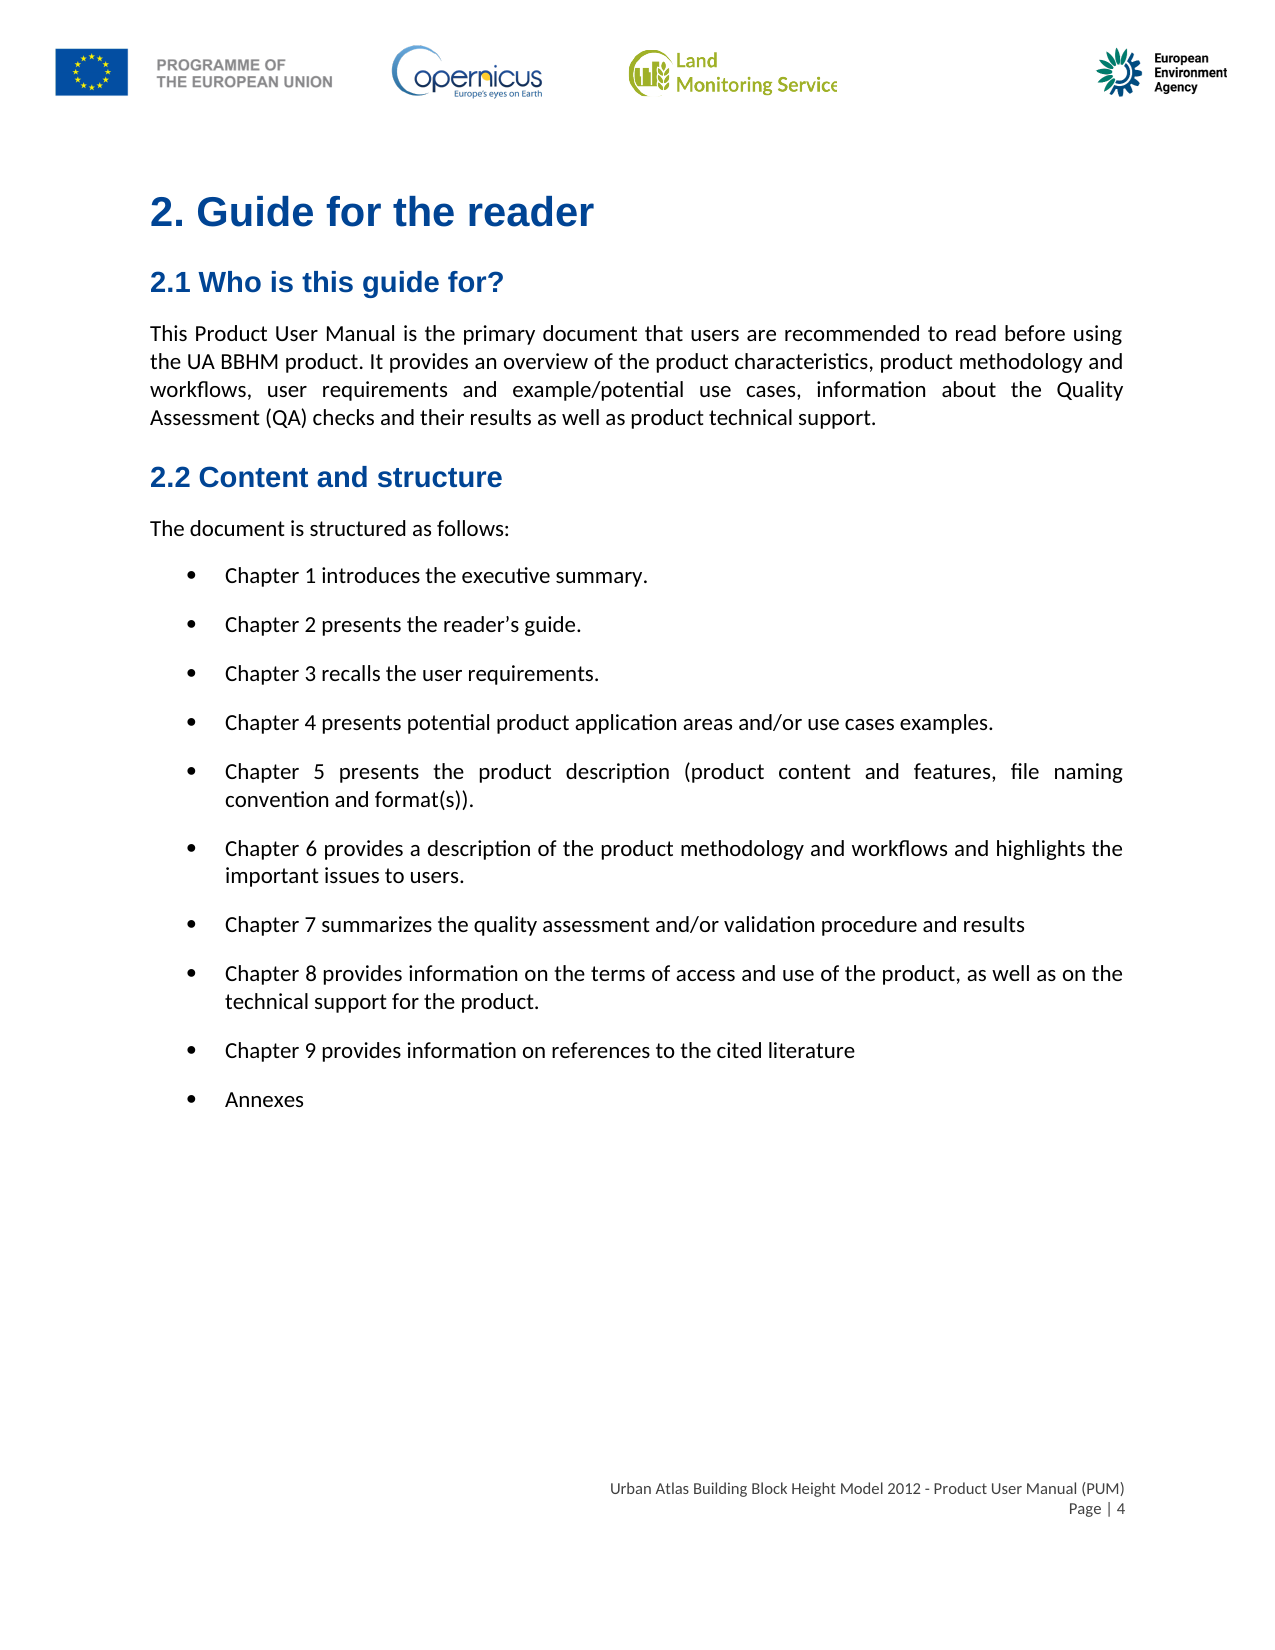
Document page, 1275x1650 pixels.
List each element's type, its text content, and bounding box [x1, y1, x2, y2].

subtitle 2.1 Who is this guide for? [150, 264, 1125, 298]
text The document is structured as follows: [150, 514, 1125, 543]
list Annexes [187, 1085, 1125, 1113]
picture [1094, 46, 1228, 97]
list Chapter 6 provides a description of the product methodology and workflows and highlights the important issues to users. [187, 834, 1125, 890]
subtitle 2. Guide for the reader [150, 187, 1125, 235]
text This Product User Manual is the primary document that users are recommended to read before using the UA BBHM product. It provides an overview of the product characteristics, product methodology and workflows, user requirements and example/potential use cases, information about the Quality Assessment (QA) checks and their results as well as product technical support. [150, 319, 1125, 431]
list Chapter 3 recalls the user requirements. [187, 659, 1125, 687]
list Chapter 8 provides information on the terms of access and use of the product, as well as on the technical support for the product. [187, 959, 1125, 1015]
picture [628, 50, 837, 97]
list Chapter 4 presents potential product application areas and/or use cases examples. [187, 708, 1125, 736]
picture [29, 21, 351, 124]
list Chapter 2 presents the reader’s guide. [187, 610, 1125, 638]
list Chapter 9 provides information on references to the cited literature [187, 1036, 1125, 1064]
list Chapter 7 summarizes the quality assessment and/or validation procedure and results [187, 911, 1125, 938]
picture [371, 15, 560, 130]
list Chapter 5 presents the product description (product content and features, file naming convention and format(s)). [187, 757, 1125, 813]
subtitle 2.2 Content and structure [150, 460, 1125, 494]
list Chapter 1 introduces the executive summary. [187, 561, 1125, 589]
